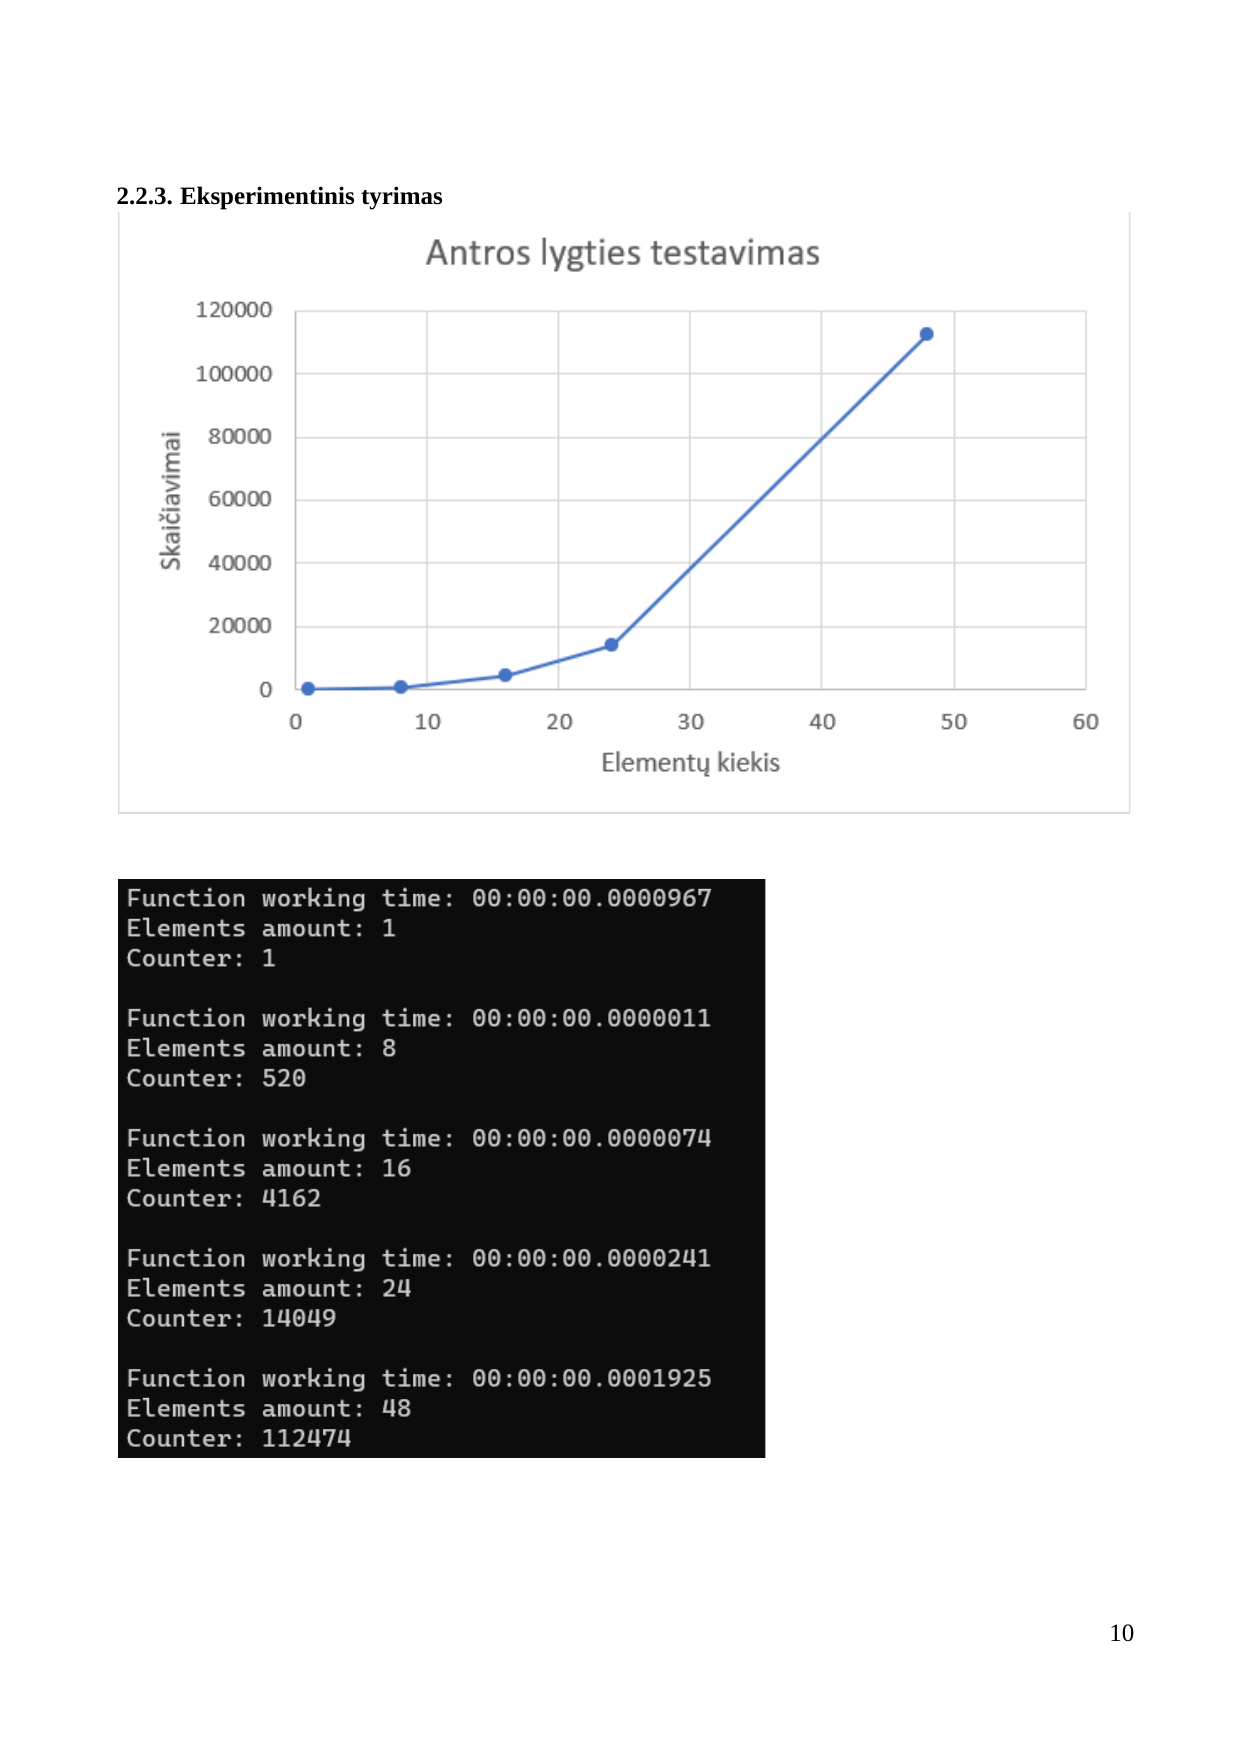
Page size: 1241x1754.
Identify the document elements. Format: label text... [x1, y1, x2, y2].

subtitle Eksperimentinis tyrimas [116, 181, 1140, 210]
picture [118, 879, 766, 1458]
picture [118, 212, 1131, 814]
